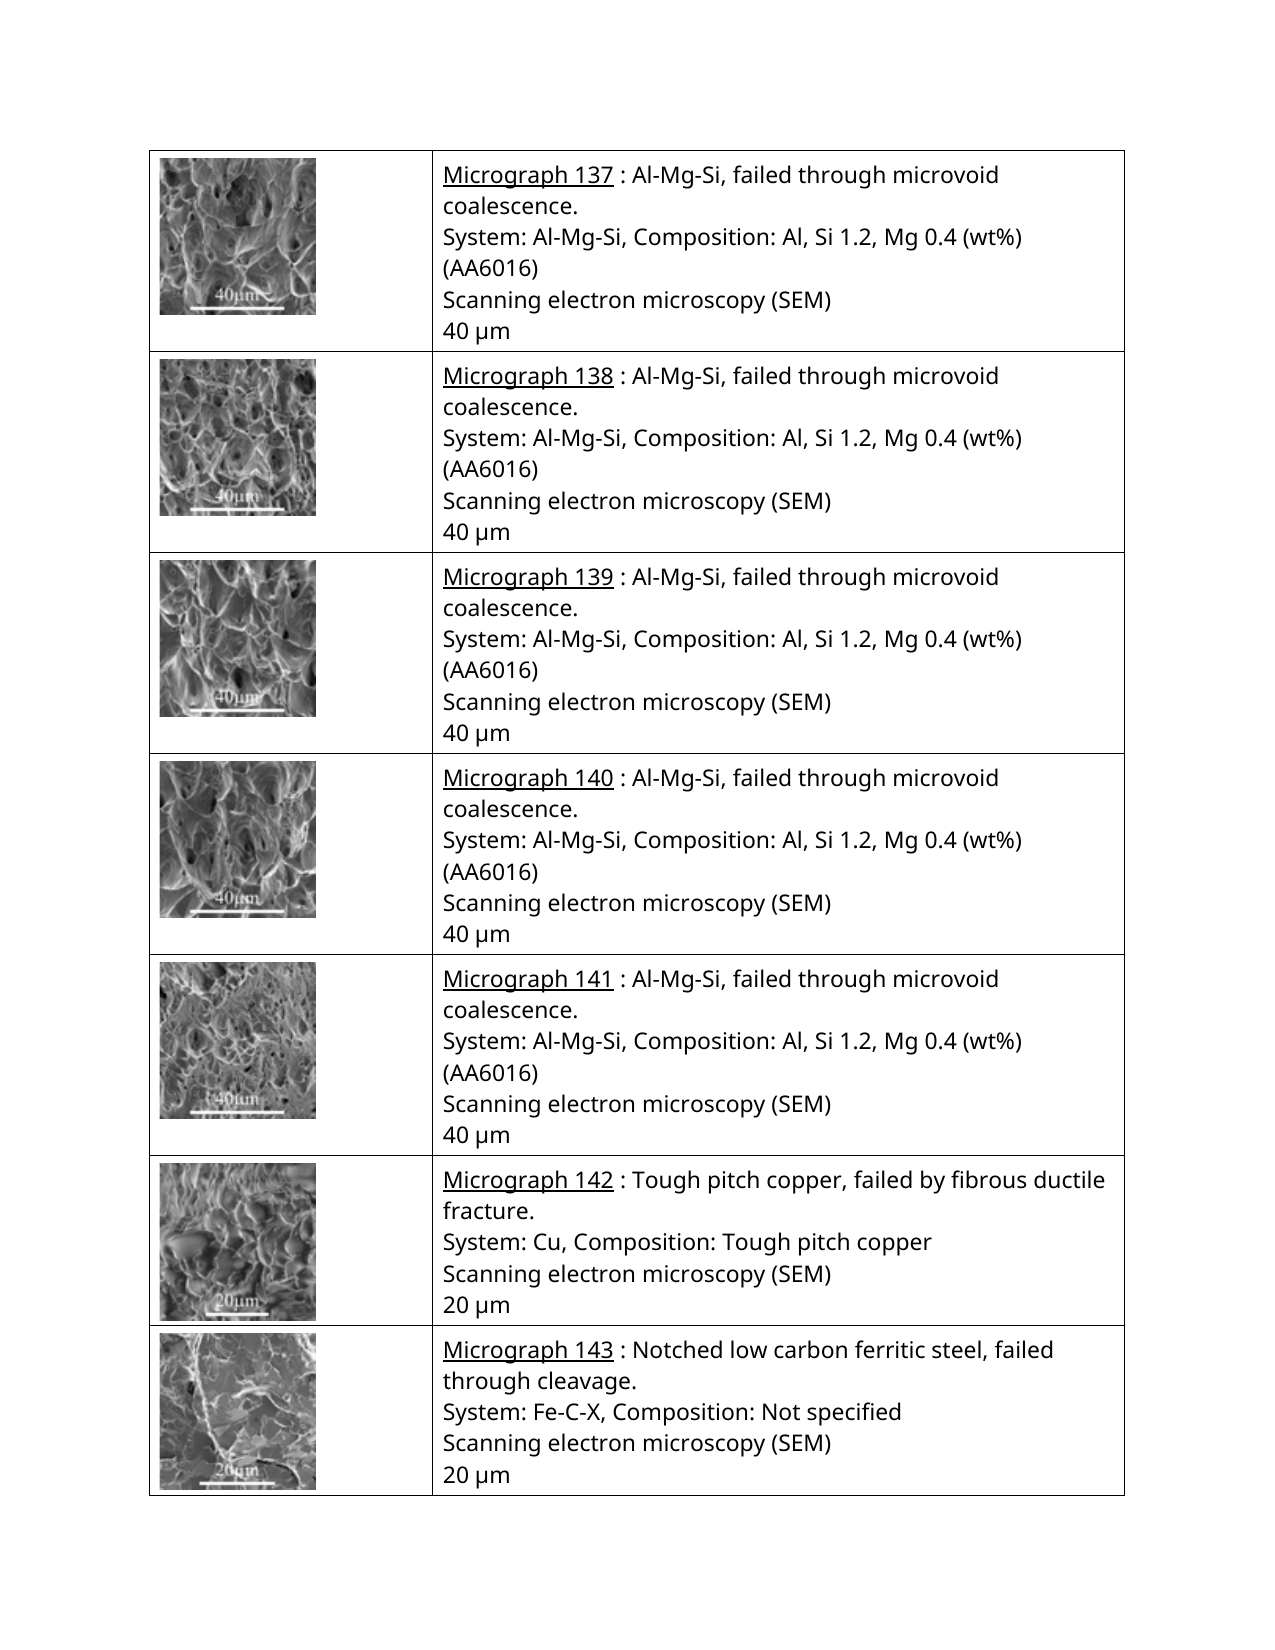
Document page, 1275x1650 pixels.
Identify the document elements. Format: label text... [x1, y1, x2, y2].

picture [159, 158, 316, 315]
picture [159, 761, 316, 918]
table_cell Micrograph 142 : Tough pitch copper, failed by fibrous ductile fracture. System: Cu, Composition: Tough pitch copper Scanning electron microscopy (SEM) 20 μm [433, 1156, 1124, 1325]
picture [159, 359, 316, 516]
table_cell [150, 955, 432, 1155]
table_cell [150, 1156, 432, 1325]
table_cell Micrograph 143 : Notched low carbon ferritic steel, failed through cleavage. System: Fe-C-X, Composition: Not specified Scanning electron microscopy (SEM) 20 μm [433, 1326, 1124, 1495]
picture [159, 962, 316, 1119]
table_cell Micrograph 139 : Al-Mg-Si, failed through microvoid coalescence. System: Al-Mg-Si, Composition: Al, Si 1.2, Mg 0.4 (wt%) (AA6016) Scanning electron microscopy (SEM) 40 μm [433, 553, 1124, 753]
table_cell [150, 553, 432, 753]
table_cell Micrograph 137 : Al-Mg-Si, failed through microvoid coalescence. System: Al-Mg-Si, Composition: Al, Si 1.2, Mg 0.4 (wt%) (AA6016) Scanning electron microscopy (SEM) 40 μm [433, 151, 1124, 351]
table_cell [150, 151, 432, 351]
table_cell Micrograph 138 : Al-Mg-Si, failed through microvoid coalescence. System: Al-Mg-Si, Composition: Al, Si 1.2, Mg 0.4 (wt%) (AA6016) Scanning electron microscopy (SEM) 40 μm [433, 352, 1124, 552]
picture [159, 1333, 316, 1490]
picture [159, 560, 316, 717]
table_cell [150, 754, 432, 954]
picture [159, 1163, 316, 1321]
table_cell [150, 352, 432, 552]
table_cell Micrograph 141 : Al-Mg-Si, failed through microvoid coalescence. System: Al-Mg-Si, Composition: Al, Si 1.2, Mg 0.4 (wt%) (AA6016) Scanning electron microscopy (SEM) 40 μm [433, 955, 1124, 1155]
table_cell [150, 1326, 432, 1495]
table_cell Micrograph 140 : Al-Mg-Si, failed through microvoid coalescence. System: Al-Mg-Si, Composition: Al, Si 1.2, Mg 0.4 (wt%) (AA6016) Scanning electron microscopy (SEM) 40 μm [433, 754, 1124, 954]
